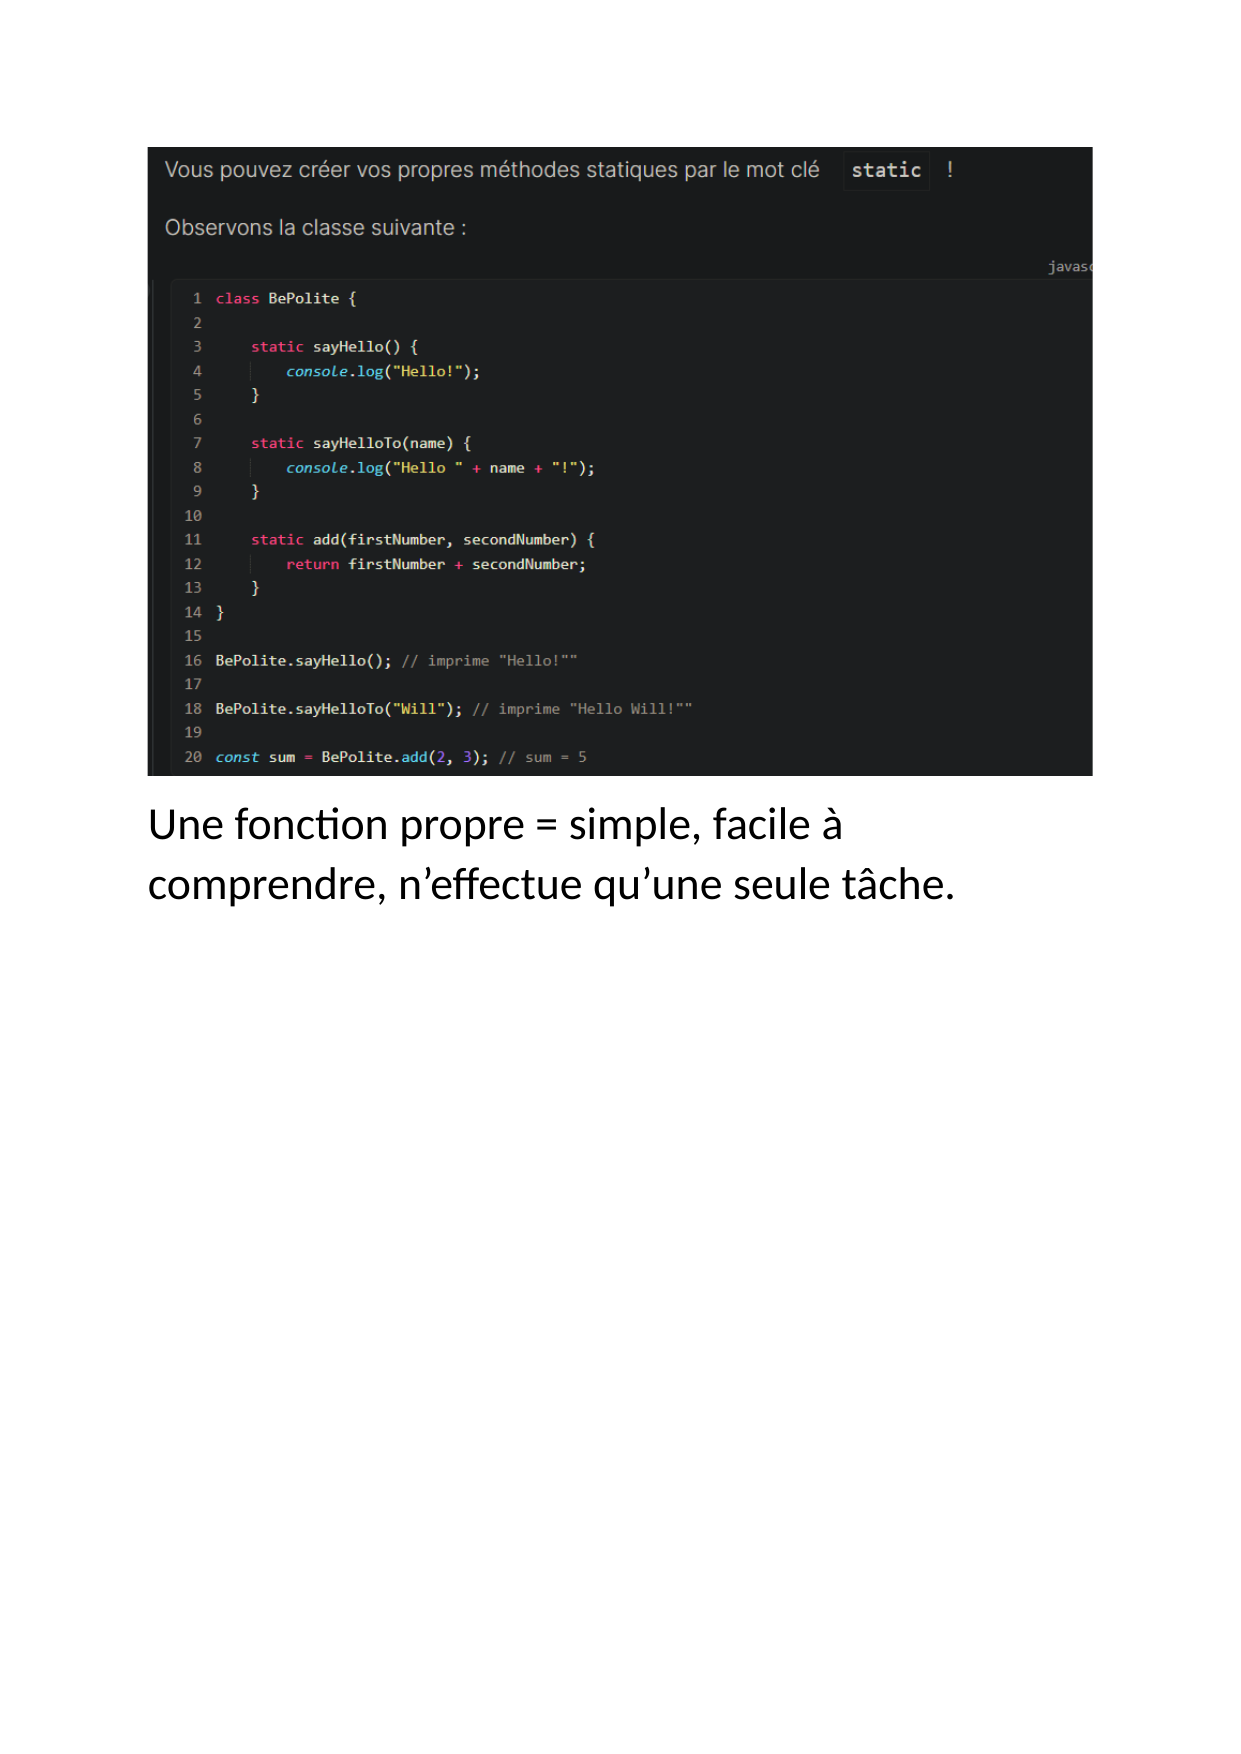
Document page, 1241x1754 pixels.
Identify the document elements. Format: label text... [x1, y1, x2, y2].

picture [147, 147, 1093, 776]
text Une fonction propre = simple, facile à comprendre, n’effectue qu’une seule tâche. [148, 795, 1093, 911]
